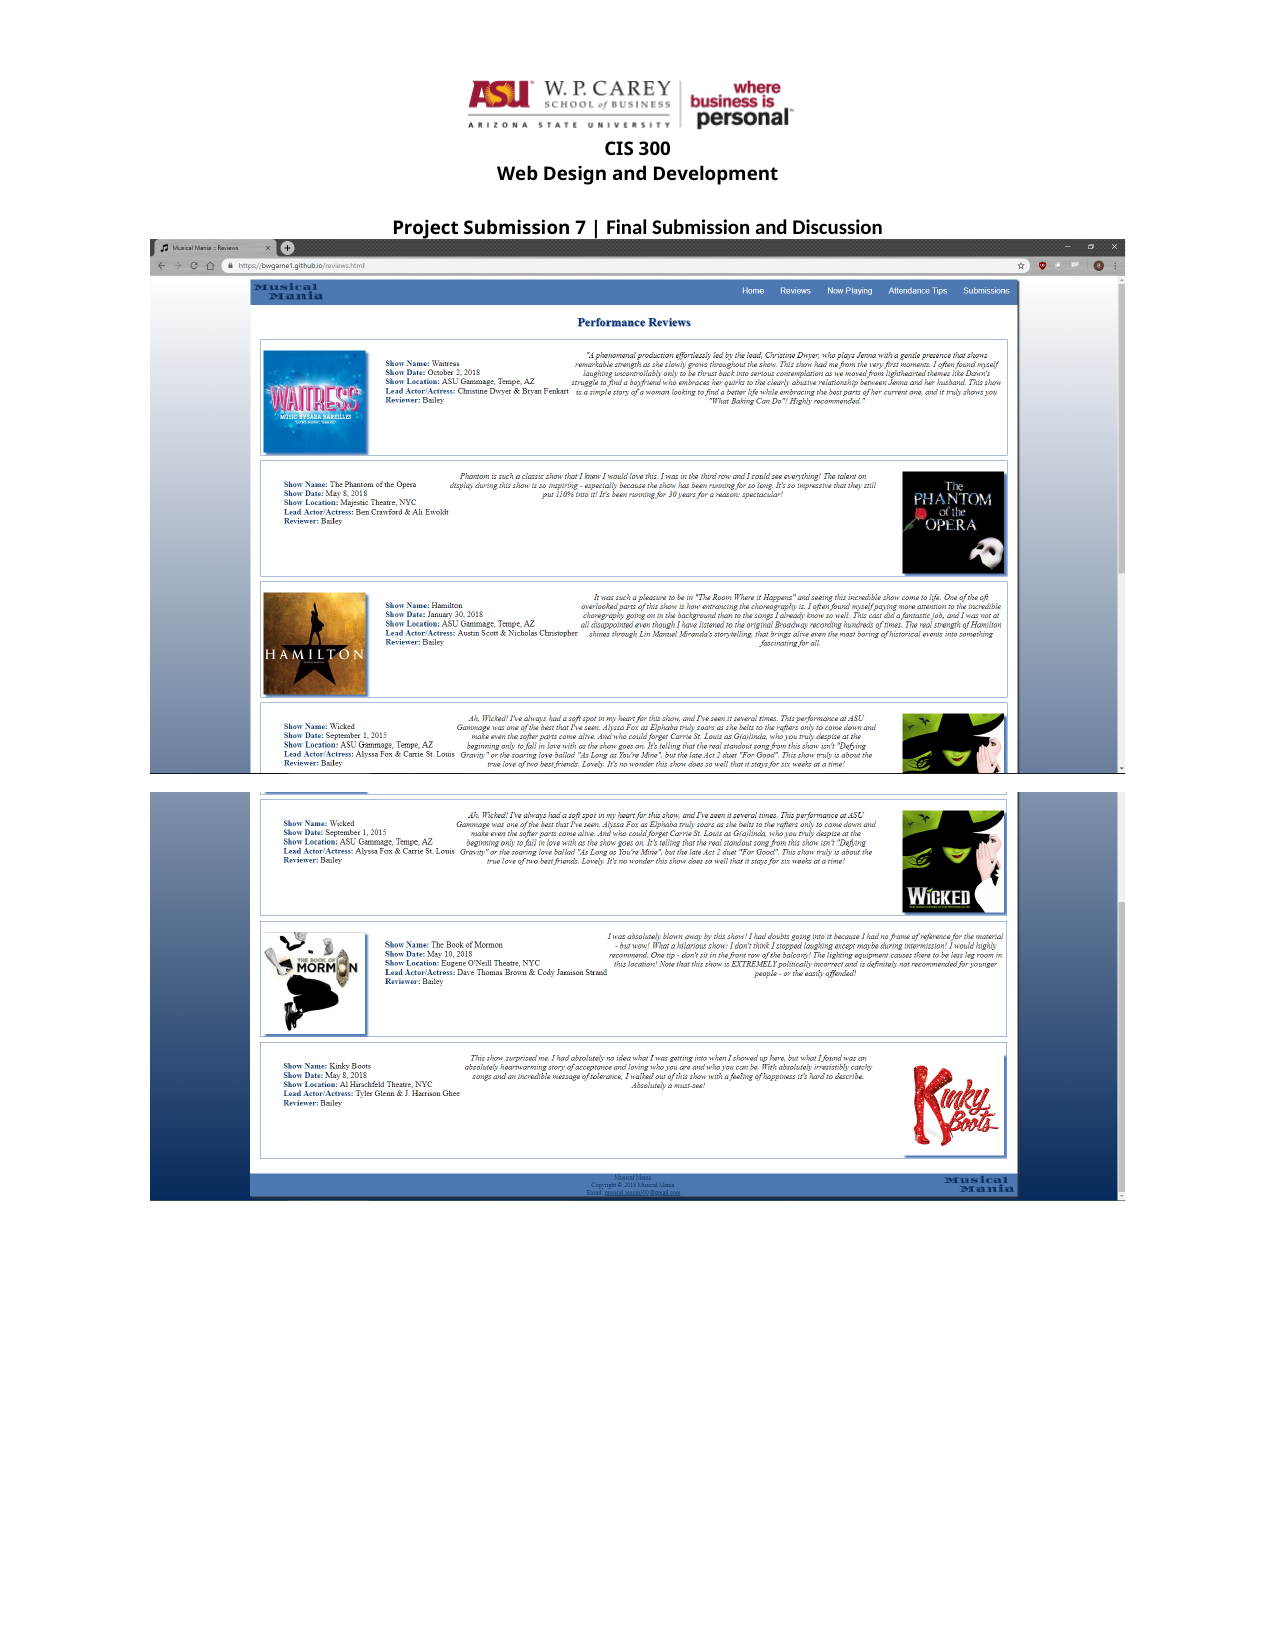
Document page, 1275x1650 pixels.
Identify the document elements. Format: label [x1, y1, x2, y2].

picture [150, 792, 1125, 1201]
picture [150, 239, 1125, 774]
picture [467, 75, 808, 135]
